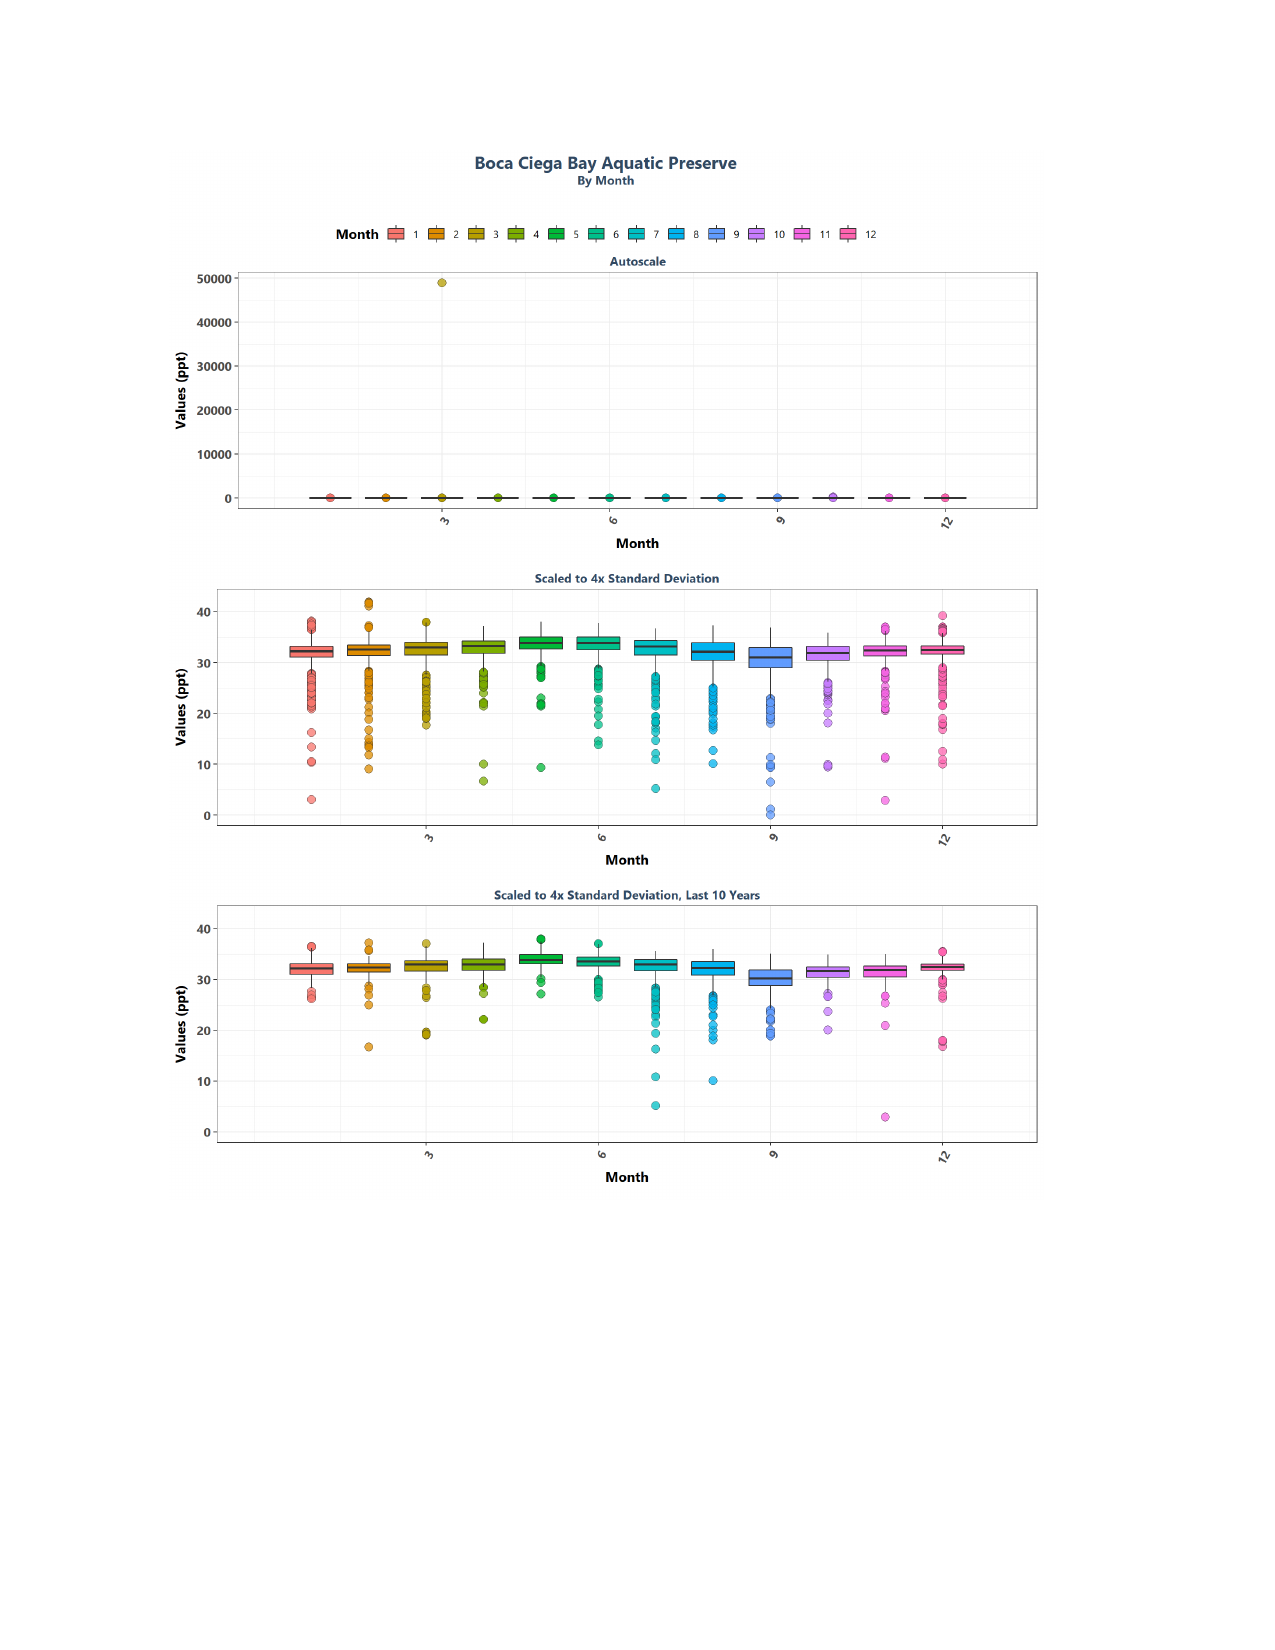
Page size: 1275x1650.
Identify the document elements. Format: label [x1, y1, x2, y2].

picture [168, 150, 1044, 1200]
